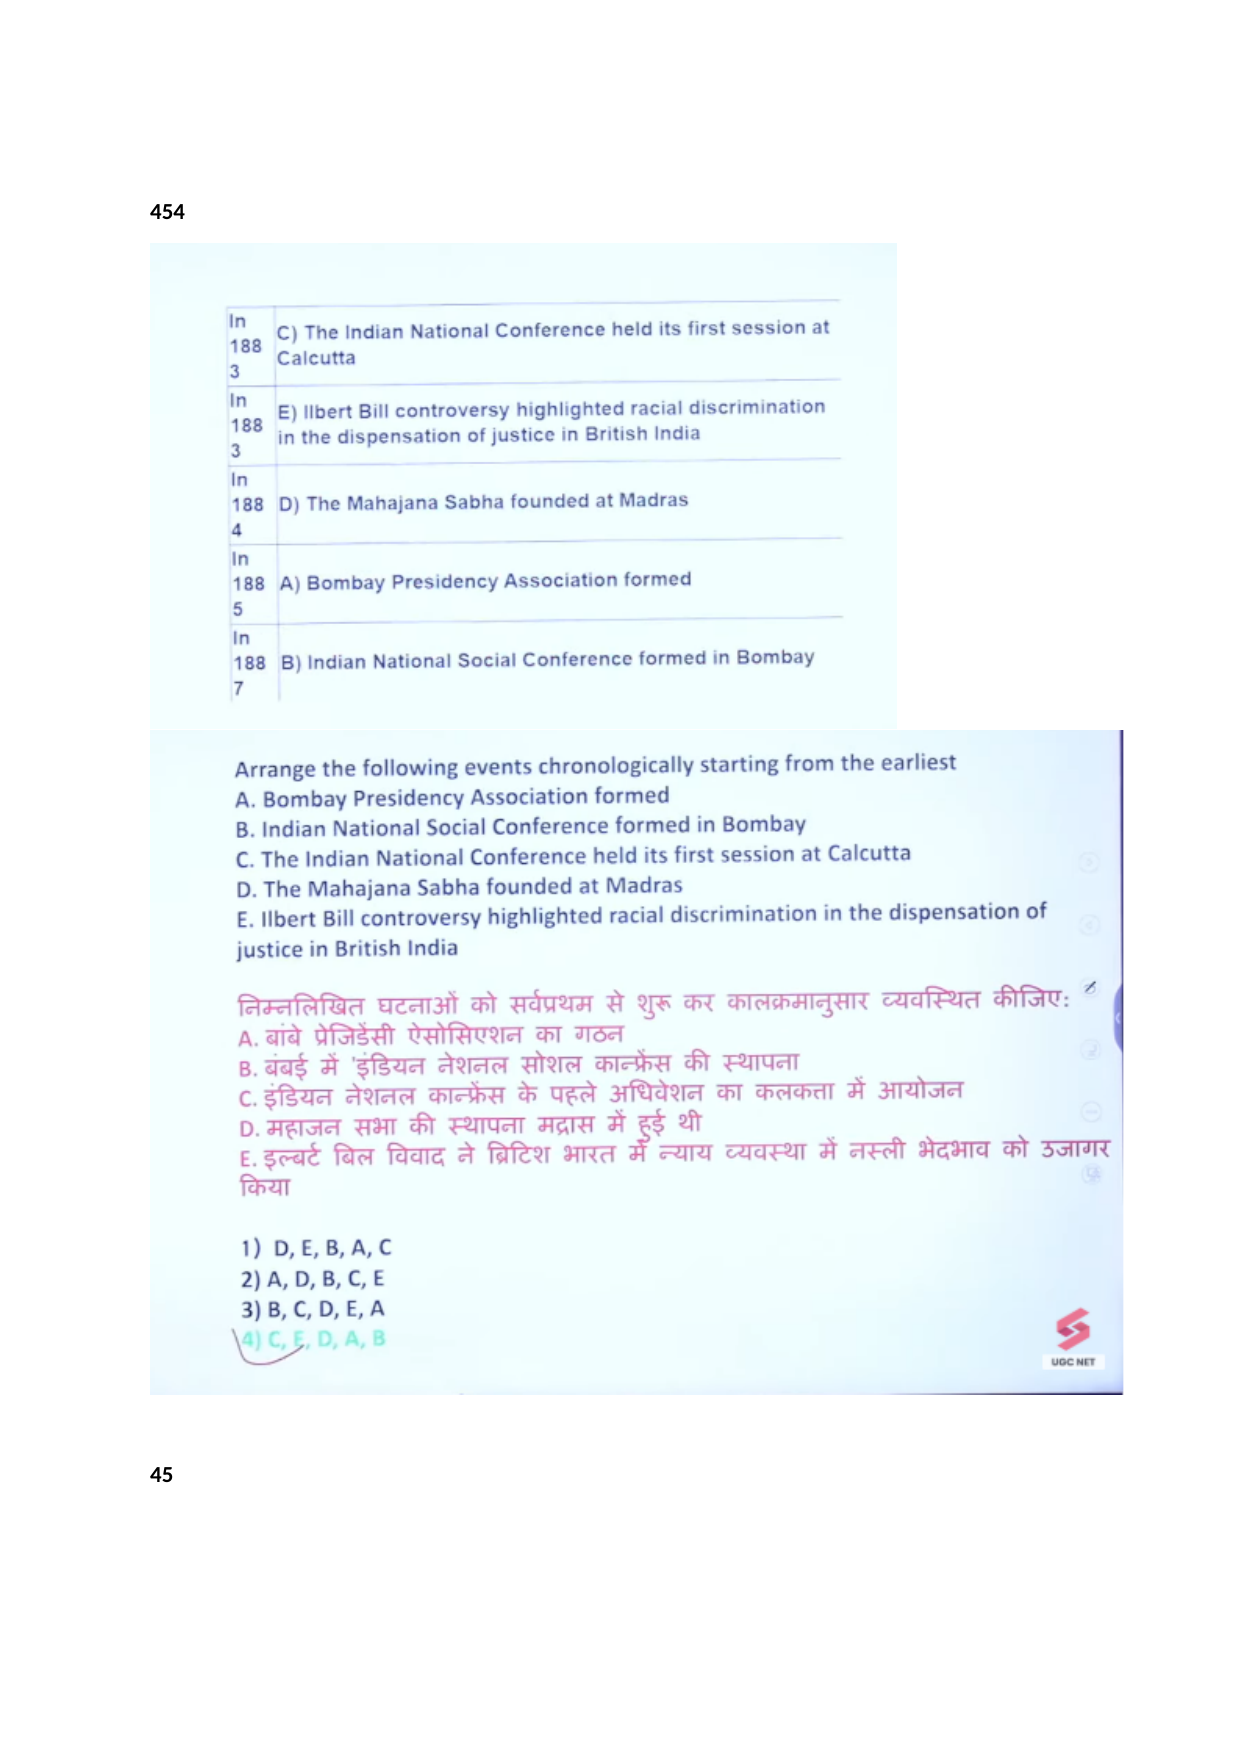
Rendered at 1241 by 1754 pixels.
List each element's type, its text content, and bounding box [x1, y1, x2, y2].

text 45 [150, 1460, 1090, 1488]
text 454 [150, 197, 1090, 225]
picture [150, 730, 1124, 1395]
picture [150, 243, 897, 729]
